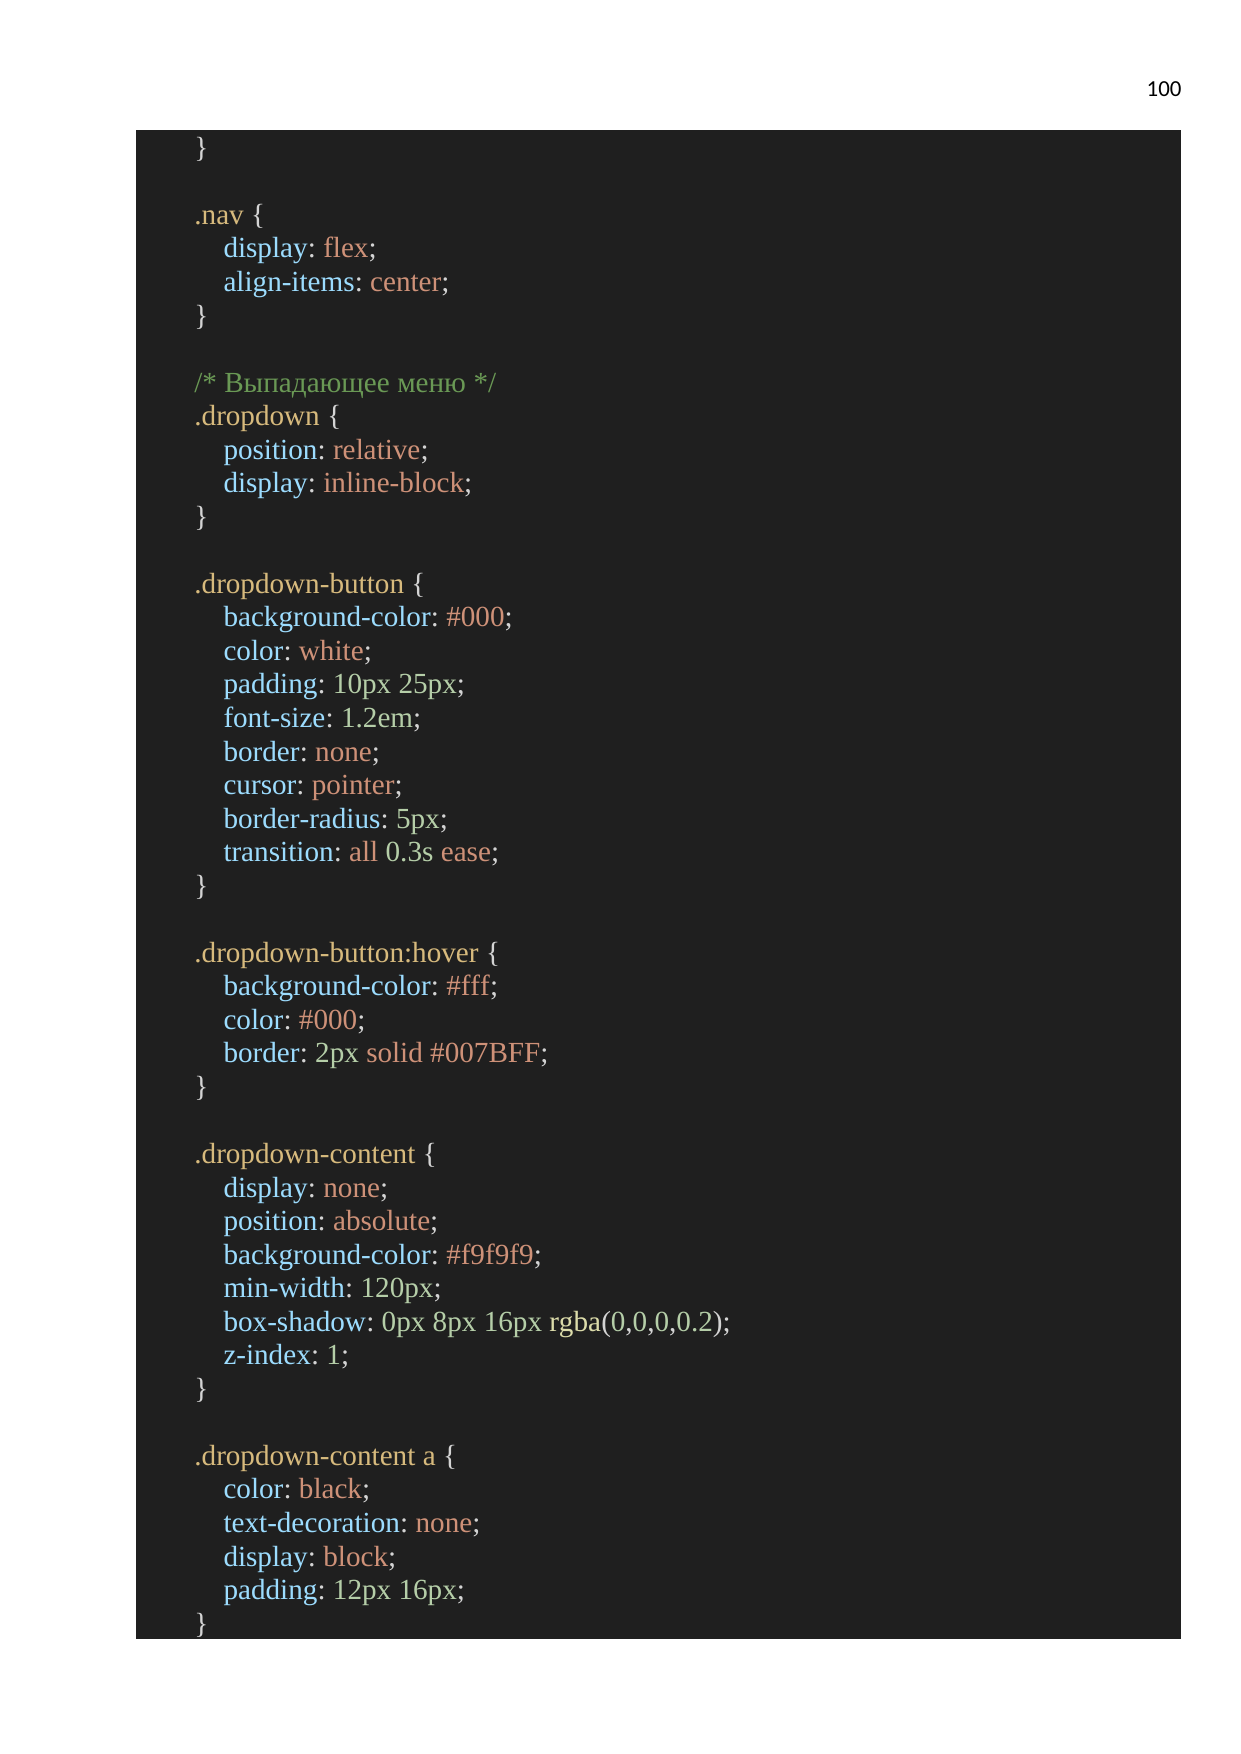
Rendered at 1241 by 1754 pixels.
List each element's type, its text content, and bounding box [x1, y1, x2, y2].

text border: none; [136, 734, 1181, 767]
text } [136, 1371, 1181, 1404]
text border: 2px solid #007BFF; [136, 1036, 1181, 1069]
text text-decoration: none; [136, 1505, 1181, 1539]
text } [136, 1069, 1181, 1103]
text position: relative; [136, 432, 1181, 465]
text display: block; [136, 1539, 1181, 1572]
text background-color: #000; [136, 599, 1181, 633]
text color: white; [136, 633, 1181, 667]
text .dropdown-button:hover { [136, 935, 1181, 968]
text cursor: pointer; [136, 767, 1181, 801]
text } [136, 298, 1181, 331]
text padding: 10px 25px; [136, 667, 1181, 700]
text min-width: 120px; [136, 1270, 1181, 1304]
text color: #000; [136, 1002, 1181, 1036]
text display: inline-block; [136, 465, 1181, 499]
text .nav { [136, 197, 1181, 231]
text } [136, 130, 1181, 163]
text display: flex; [136, 231, 1181, 264]
text box-shadow: 0px 8px 16px rgba(0,0,0,0.2); [136, 1304, 1181, 1337]
text align-items: center; [136, 264, 1181, 298]
text transition: all 0.3s ease; [136, 834, 1181, 868]
text background-color: #fff; [136, 968, 1181, 1002]
text } [136, 868, 1181, 901]
text display: none; [136, 1170, 1181, 1203]
text border-radius: 5px; [136, 801, 1181, 834]
text padding: 12px 16px; [136, 1572, 1181, 1606]
text .dropdown-content { [136, 1136, 1181, 1170]
text } [136, 499, 1181, 532]
text .dropdown-button { [136, 566, 1181, 599]
text .dropdown-content a { [136, 1438, 1181, 1472]
text /* Выпадающее меню */ [136, 365, 1181, 398]
text z-index: 1; [136, 1337, 1181, 1371]
text font-size: 1.2em; [136, 700, 1181, 734]
text position: absolute; [136, 1203, 1181, 1237]
text .dropdown { [136, 398, 1181, 432]
text background-color: #f9f9f9; [136, 1237, 1181, 1270]
text color: black; [136, 1472, 1181, 1505]
text } [136, 1606, 1181, 1639]
